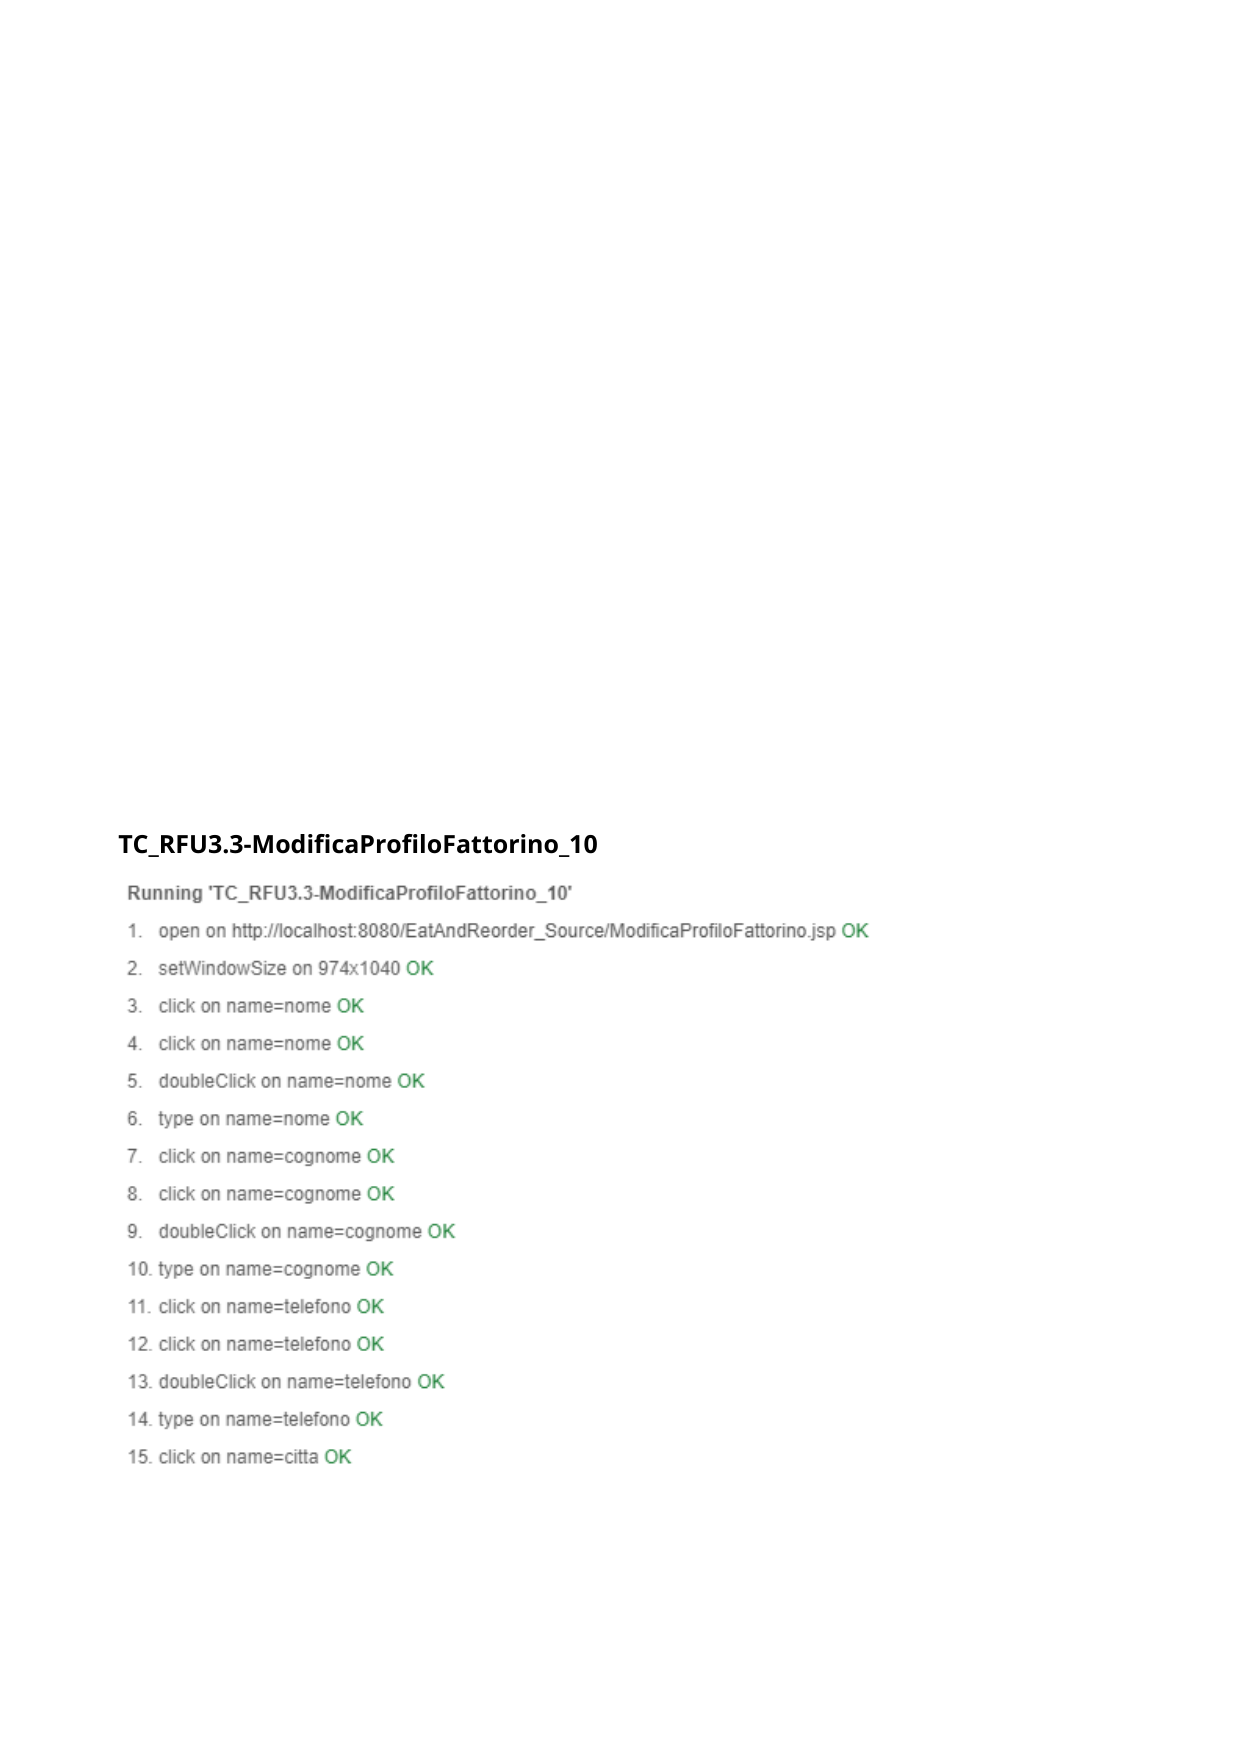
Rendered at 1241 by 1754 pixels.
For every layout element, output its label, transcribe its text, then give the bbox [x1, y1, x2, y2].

picture [118, 875, 877, 1470]
text TC_RFU3.3-ModificaProfiloFattorino_10 [118, 827, 1122, 861]
